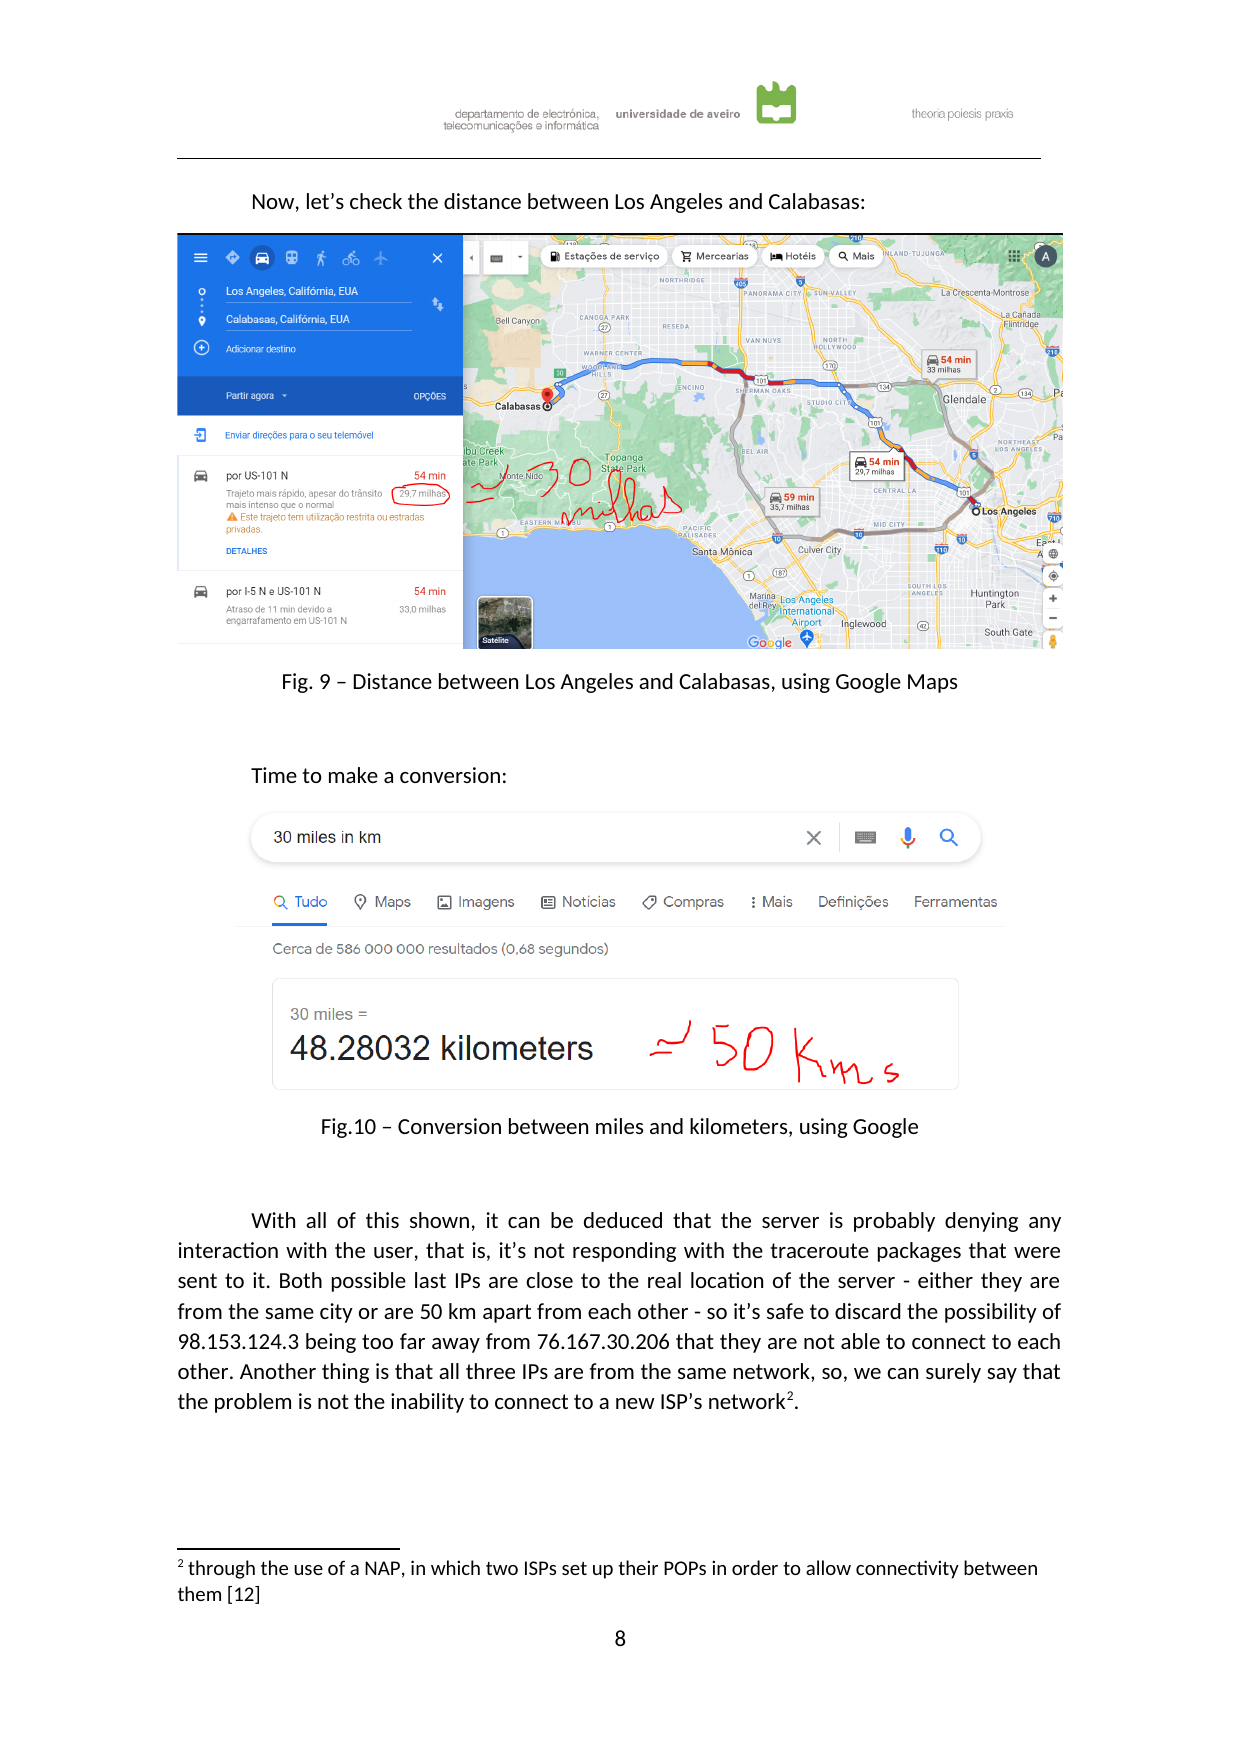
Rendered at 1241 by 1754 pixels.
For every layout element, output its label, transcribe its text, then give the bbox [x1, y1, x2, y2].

text Now, let’s check the distance between Los Angeles and Calabasas: [177, 187, 1063, 215]
picture [433, 73, 1029, 141]
picture [234, 808, 1006, 1094]
text Fig. 9 – Distance between Los Angeles and Calabasas, using Google Maps [177, 667, 1063, 696]
picture [177, 233, 1063, 649]
text With all of this shown, it can be deduced that the server is probably denying any interaction with the user, that is, it’s not responding with the traceroute packages that were sent to it. Both possible last IPs are close to the real location of the server - either they are from the same city or are 50 km apart from each other - so it’s safe to discard the possibility of 98.153.124.3 being too far away from 76.167.30.206 that they are not able to connect to each other. Another thing is that all three IPs are from the same network, so, we can surely say that the problem is not the inability to connect to a new ISP’s network. [177, 1206, 1063, 1415]
text Fig.10 – Conversion between miles and kilometers, using Google [177, 1112, 1063, 1140]
text Time to make a conversion: [177, 761, 1063, 789]
